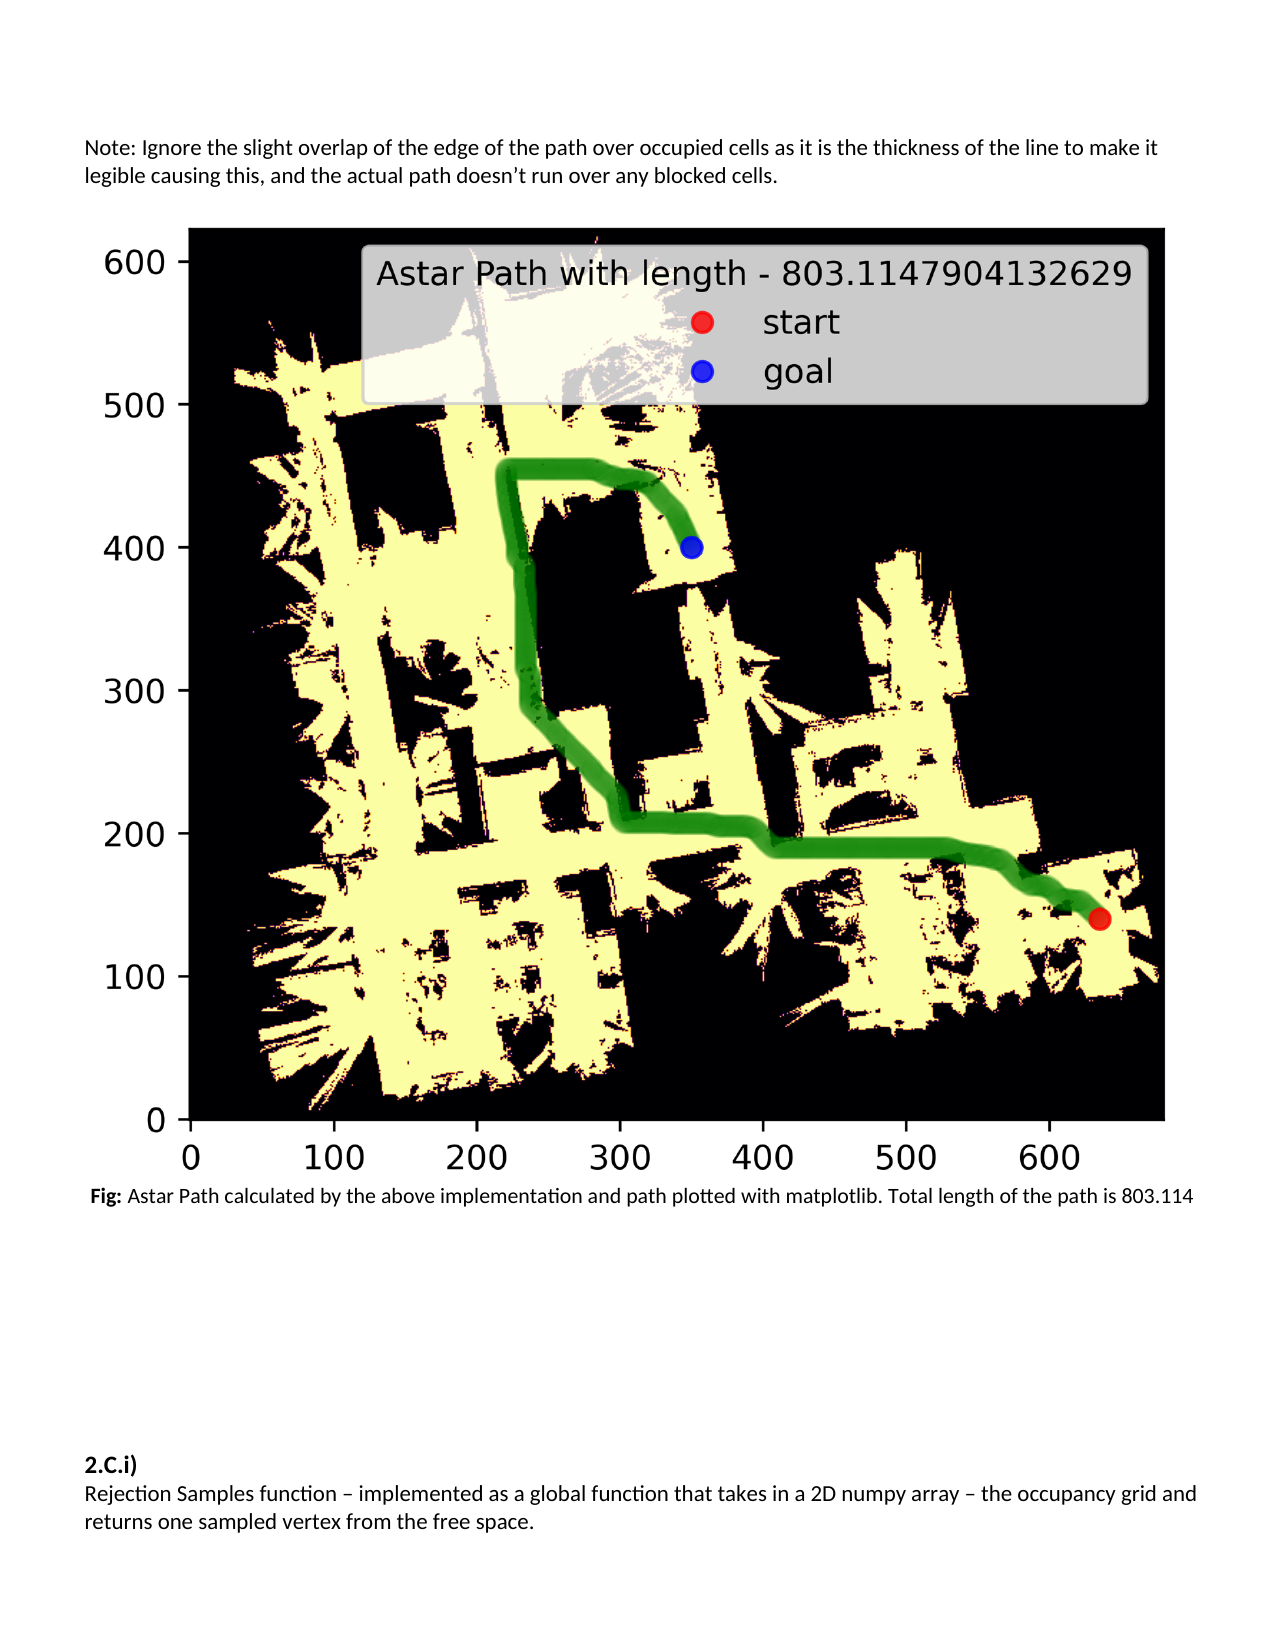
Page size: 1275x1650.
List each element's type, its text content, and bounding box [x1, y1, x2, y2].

picture [86, 213, 1174, 1182]
text 2.C.i) [84, 1449, 1200, 1479]
text Note: Ignore the slight overlap of the edge of the path over occupied cells as it is the thickness of the line to make it legible causing this, and the actual path doesn’t run over any blocked cells. [84, 133, 1200, 189]
text Rejection Samples function – implemented as a global function that takes in a 2D numpy array – the occupancy grid and returns one sampled vertex from the free space. [84, 1479, 1200, 1536]
